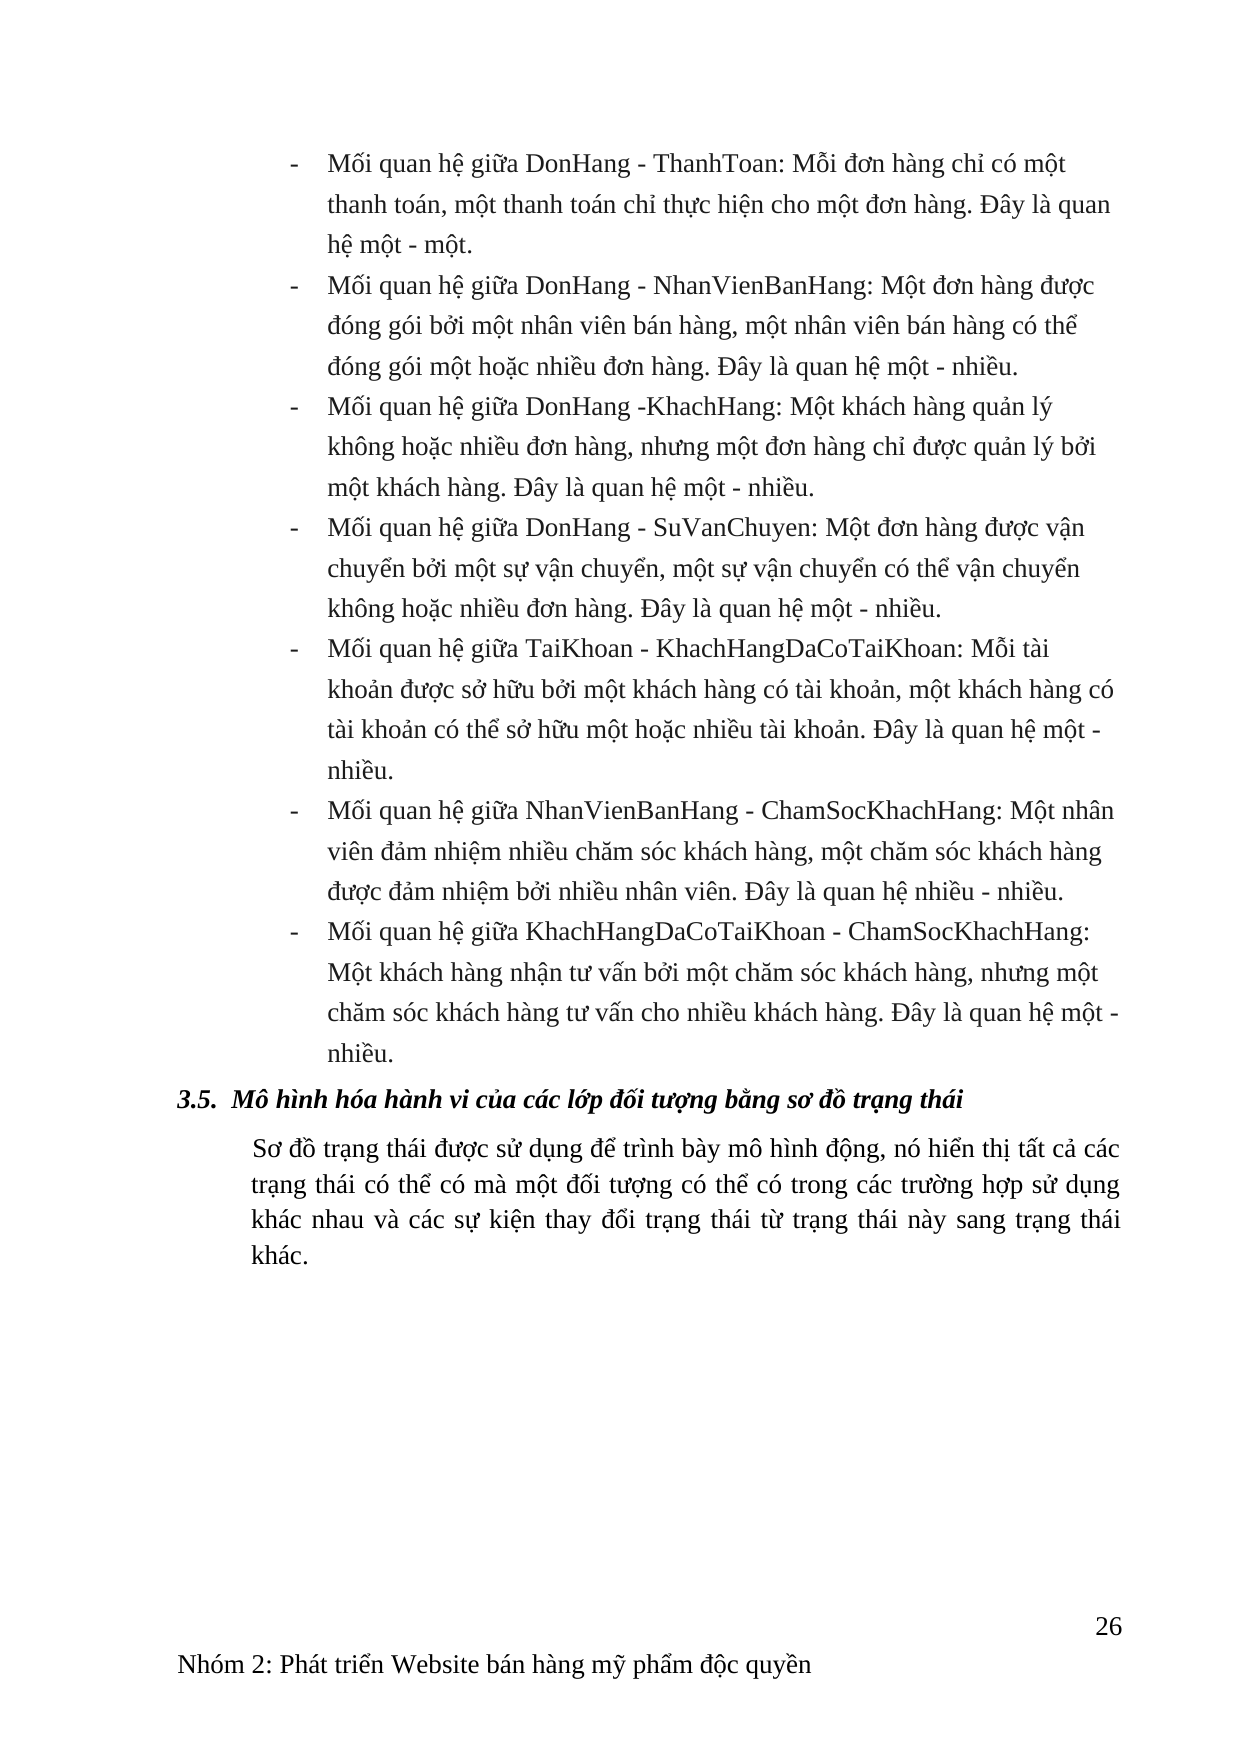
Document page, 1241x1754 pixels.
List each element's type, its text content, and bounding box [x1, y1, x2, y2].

list Mối quan hệ giữa DonHang - ThanhToan: Mỗi đơn hàng chỉ có một thanh toán, một thanh toán chỉ thực hiện cho một đơn hàng. Đây là quan hệ một - một. [289, 148, 1122, 259]
list Mối quan hệ giữa NhanVienBanHang - ChamSocKhachHang: Một nhân viên đảm nhiệm nhiều chăm sóc khách hàng, một chăm sóc khách hàng được đảm nhiệm bởi nhiều nhân viên. Đây là quan hệ nhiều - nhiều. [289, 794, 1122, 906]
text Sơ đồ trạng thái được sử dụng để trình bày mô hình động, nó hiển thị tất cả các trạng thái có thể có mà một đối tượng có thể có trong các trường hợp sử dụng khác nhau và các sự kiện thay đổi trạng thái từ trạng thái này sang trạng thái khác. [251, 1132, 1122, 1271]
list Mối quan hệ giữa DonHang - NhanVienBanHang: Một đơn hàng được đóng gói bởi một nhân viên bán hàng, một nhân viên bán hàng có thể đóng gói một hoặc nhiều đơn hàng. Đây là quan hệ một - nhiều. [289, 269, 1122, 381]
list Mối quan hệ giữa DonHang - SuVanChuyen: Một đơn hàng được vận chuyển bởi một sự vận chuyển, một sự vận chuyển có thể vận chuyển không hoặc nhiều đơn hàng. Đây là quan hệ một - nhiều. [289, 511, 1122, 623]
list Mối quan hệ giữa TaiKhoan - KhachHangDaCoTaiKhoan: Mỗi tài khoản được sở hữu bởi một khách hàng có tài khoản, một khách hàng có tài khoản có thể sở hữu một hoặc nhiều tài khoản. Đây là quan hệ một - nhiều. [289, 633, 1122, 785]
list Mối quan hệ giữa KhachHangDaCoTaiKhoan - ChamSocKhachHang: Một khách hàng nhận tư vấn bởi một chăm sóc khách hàng, nhưng một chăm sóc khách hàng tư vấn cho nhiều khách hàng. Đây là quan hệ một - nhiều. [289, 916, 1122, 1068]
subtitle 3.5. Mô hình hóa hành vi của các lớp đối tượng bằng sơ đồ trạng thái [177, 1083, 1122, 1114]
list Mối quan hệ giữa DonHang -KhachHang: Một khách hàng quản lý không hoặc nhiều đơn hàng, nhưng một đơn hàng chỉ được quản lý bởi một khách hàng. Đây là quan hệ một - nhiều. [289, 390, 1122, 502]
